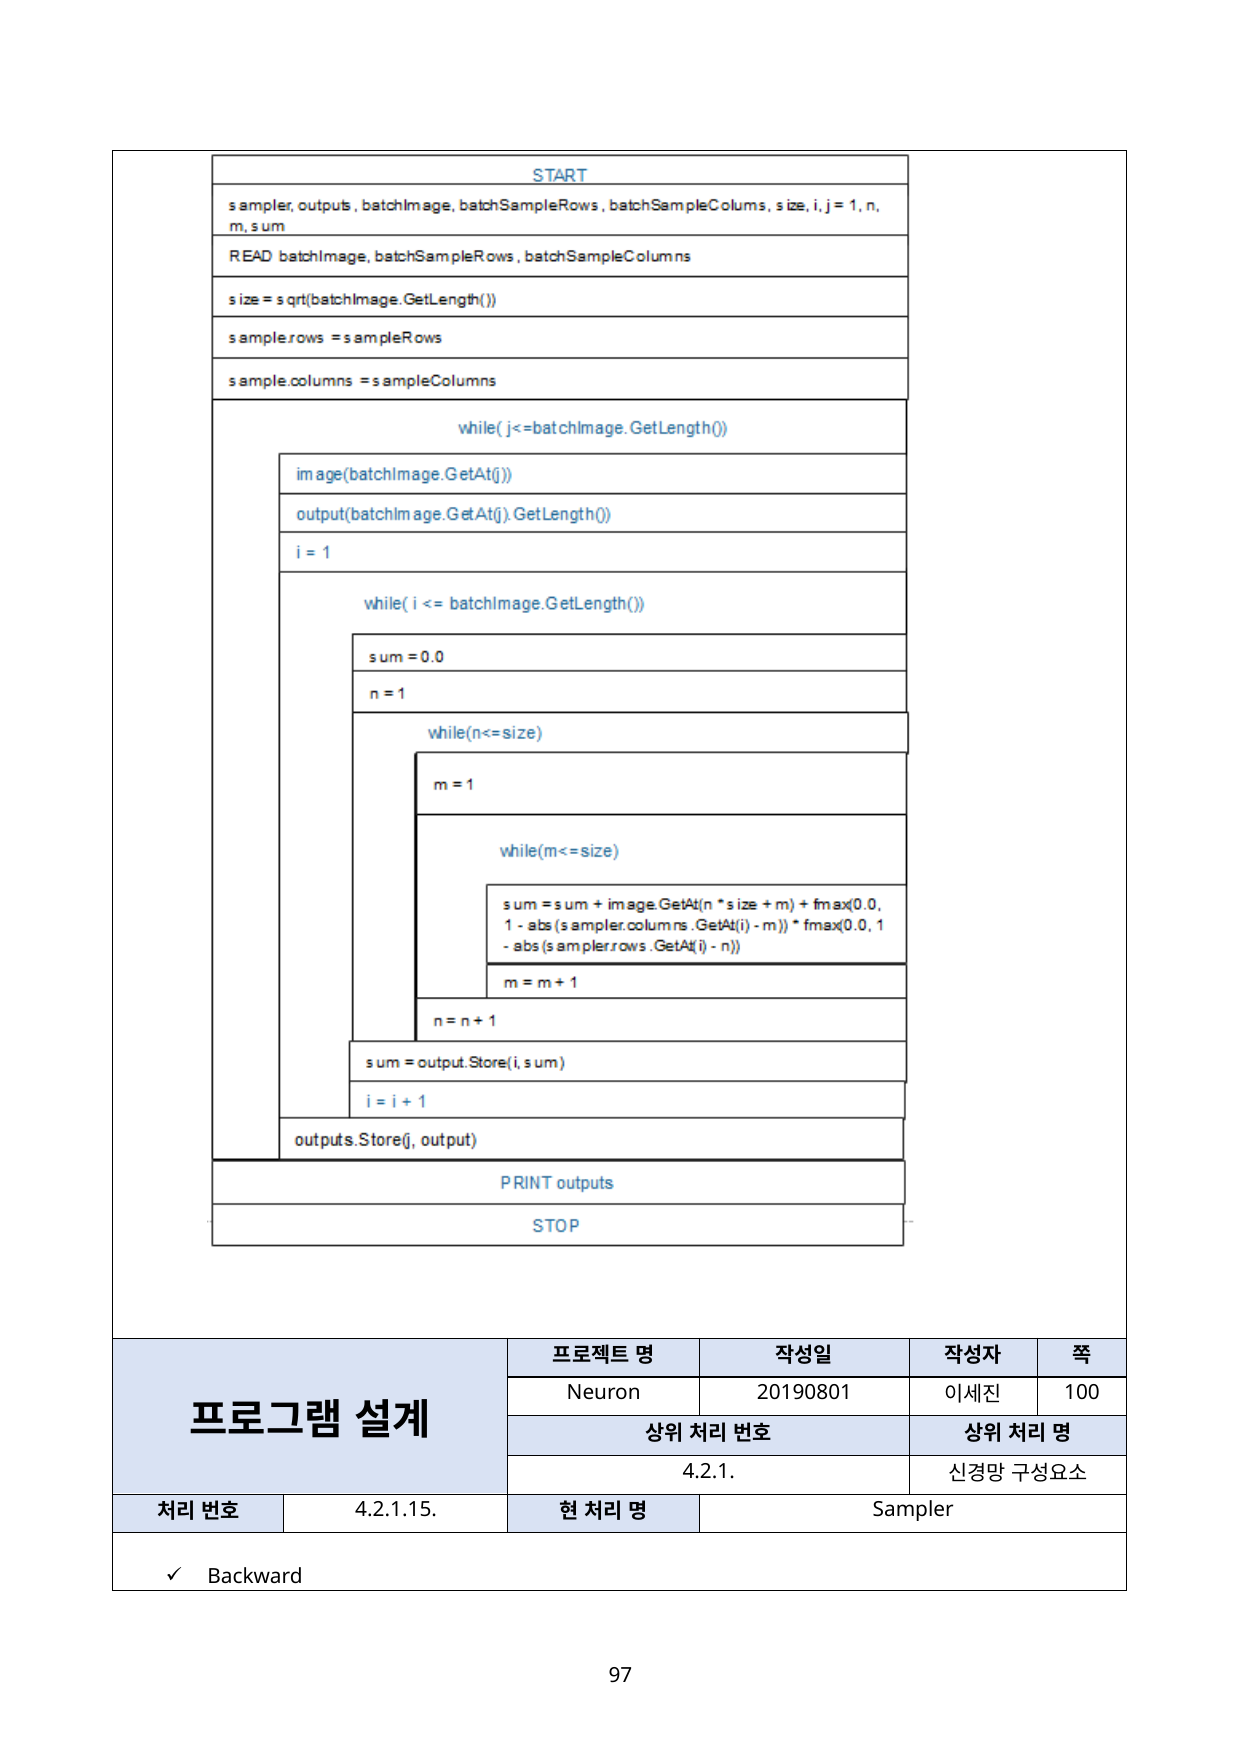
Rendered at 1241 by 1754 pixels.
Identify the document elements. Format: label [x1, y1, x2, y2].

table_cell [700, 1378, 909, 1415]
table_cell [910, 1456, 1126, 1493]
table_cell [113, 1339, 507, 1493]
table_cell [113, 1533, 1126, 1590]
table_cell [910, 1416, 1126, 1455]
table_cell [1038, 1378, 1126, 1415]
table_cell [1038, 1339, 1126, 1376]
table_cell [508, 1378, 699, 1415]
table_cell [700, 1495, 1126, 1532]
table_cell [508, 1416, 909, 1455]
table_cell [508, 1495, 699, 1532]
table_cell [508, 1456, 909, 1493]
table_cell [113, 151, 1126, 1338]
picture [207, 151, 914, 1253]
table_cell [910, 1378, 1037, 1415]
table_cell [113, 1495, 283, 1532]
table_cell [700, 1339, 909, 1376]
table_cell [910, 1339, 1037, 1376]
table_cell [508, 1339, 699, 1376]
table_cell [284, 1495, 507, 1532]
